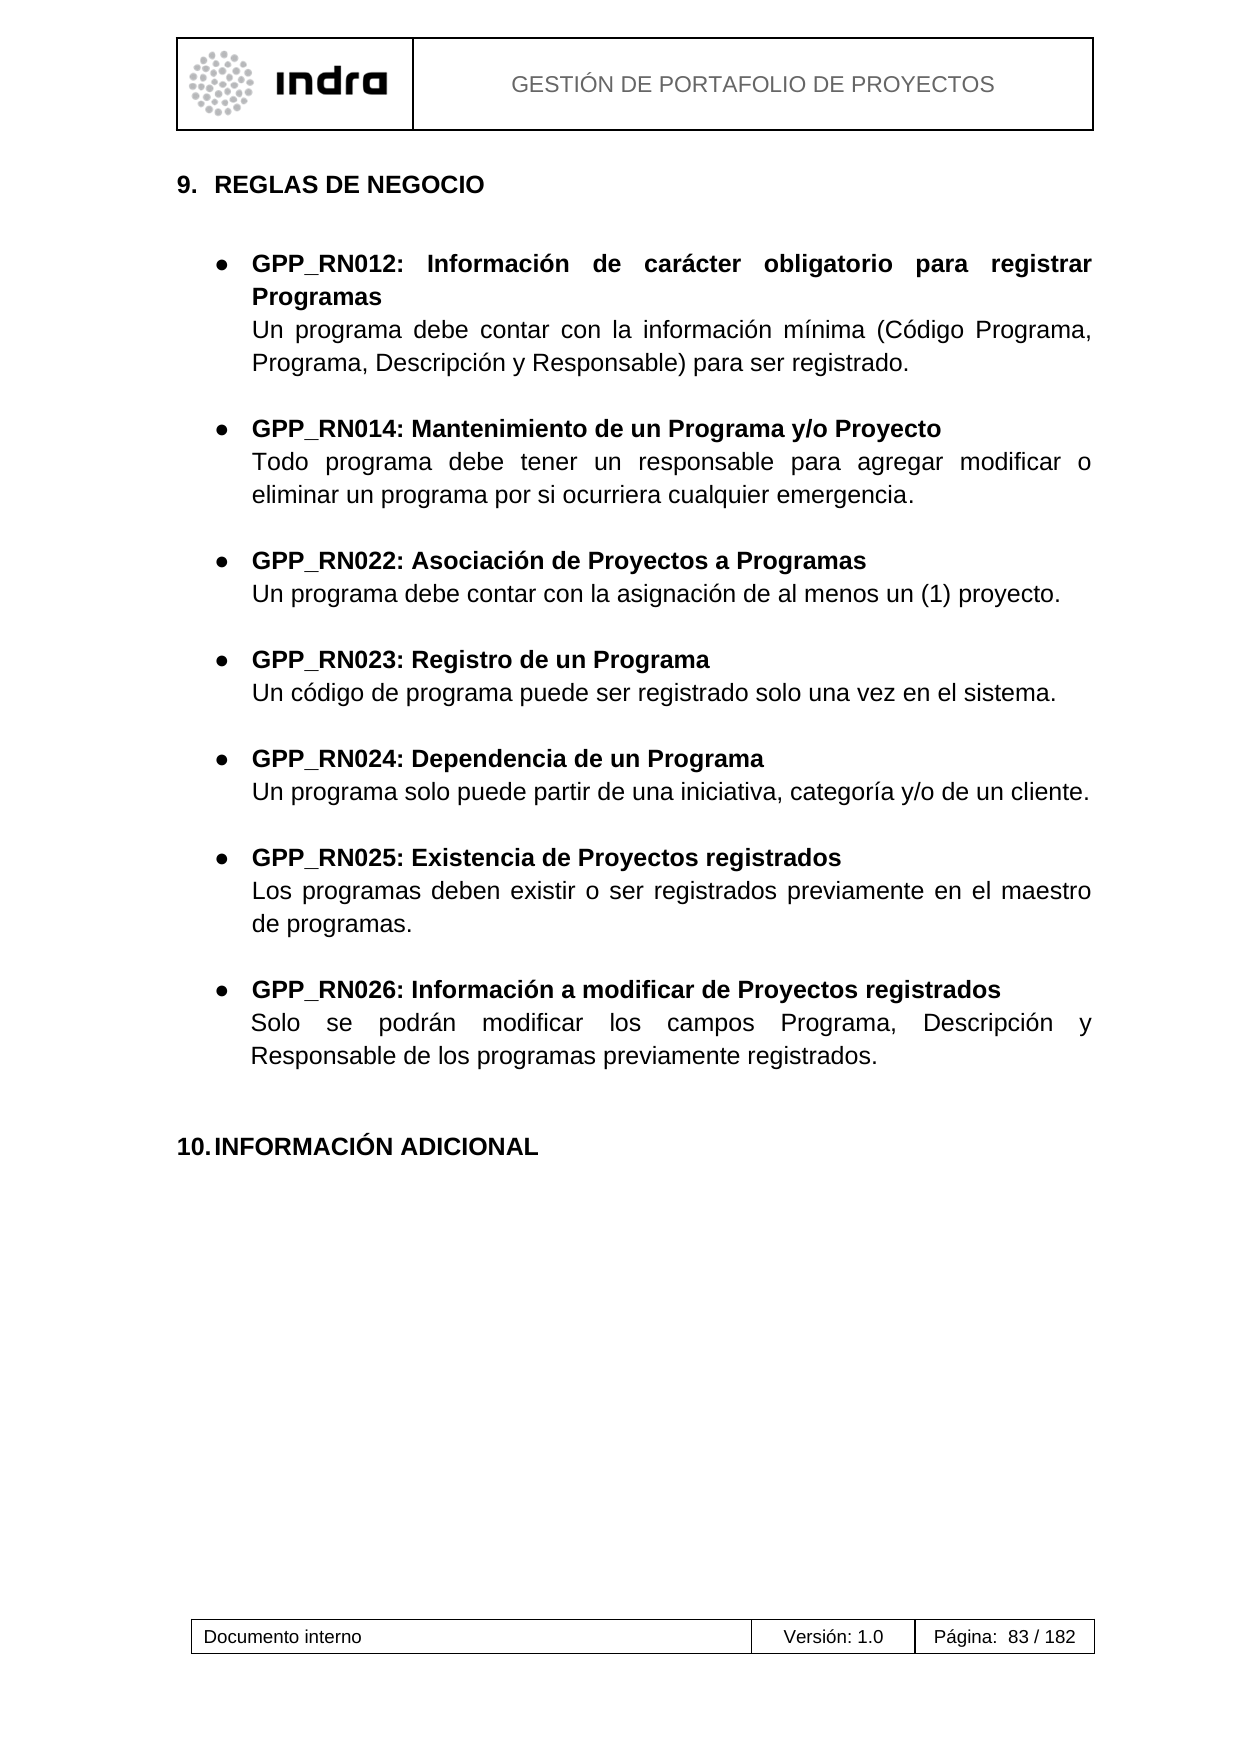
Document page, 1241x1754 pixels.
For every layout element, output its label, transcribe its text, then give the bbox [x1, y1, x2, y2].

list GPP_RN014: Mantenimiento de un Programa y/o Proyecto [214, 414, 1093, 443]
text Un programa debe contar con la información mínima (Código Programa, Programa, Descripción y Responsable) para ser registrado. [252, 315, 1093, 377]
text Un programa solo puede partir de una iniciativa, categoría y/o de un cliente. [252, 777, 1093, 806]
list GPP_RN026: Información a modificar de Proyectos registrados [214, 975, 1093, 1004]
list REGLAS DE NEGOCIO [177, 170, 1093, 199]
list INFORMACIÓN ADICIONAL [177, 1132, 1093, 1161]
text Un programa debe contar con la asignación de al menos un (1) proyecto. [252, 579, 1093, 608]
list GPP_RN022: Asociación de Proyectos a Programas [214, 546, 1093, 575]
text Todo programa debe tener un responsable para agregar modificar o eliminar un programa por si ocurriera cualquier emergencia. [252, 447, 1093, 509]
list GPP_RN024: Dependencia de un Programa [214, 744, 1093, 773]
text Los programas deben existir o ser registrados previamente en el maestro de programas. [252, 876, 1093, 938]
text Solo se podrán modificar los campos Programa, Descripción y Responsable de los programas previamente registrados. [250, 1008, 1093, 1070]
picture [187, 49, 391, 119]
list GPP_RN023: Registro de un Programa [214, 645, 1093, 674]
text Un código de programa puede ser registrado solo una vez en el sistema. [177, 678, 1093, 707]
list GPP_RN012: Información de carácter obligatorio para registrar Programas [214, 249, 1093, 311]
list GPP_RN025: Existencia de Proyectos registrados [214, 843, 1093, 872]
